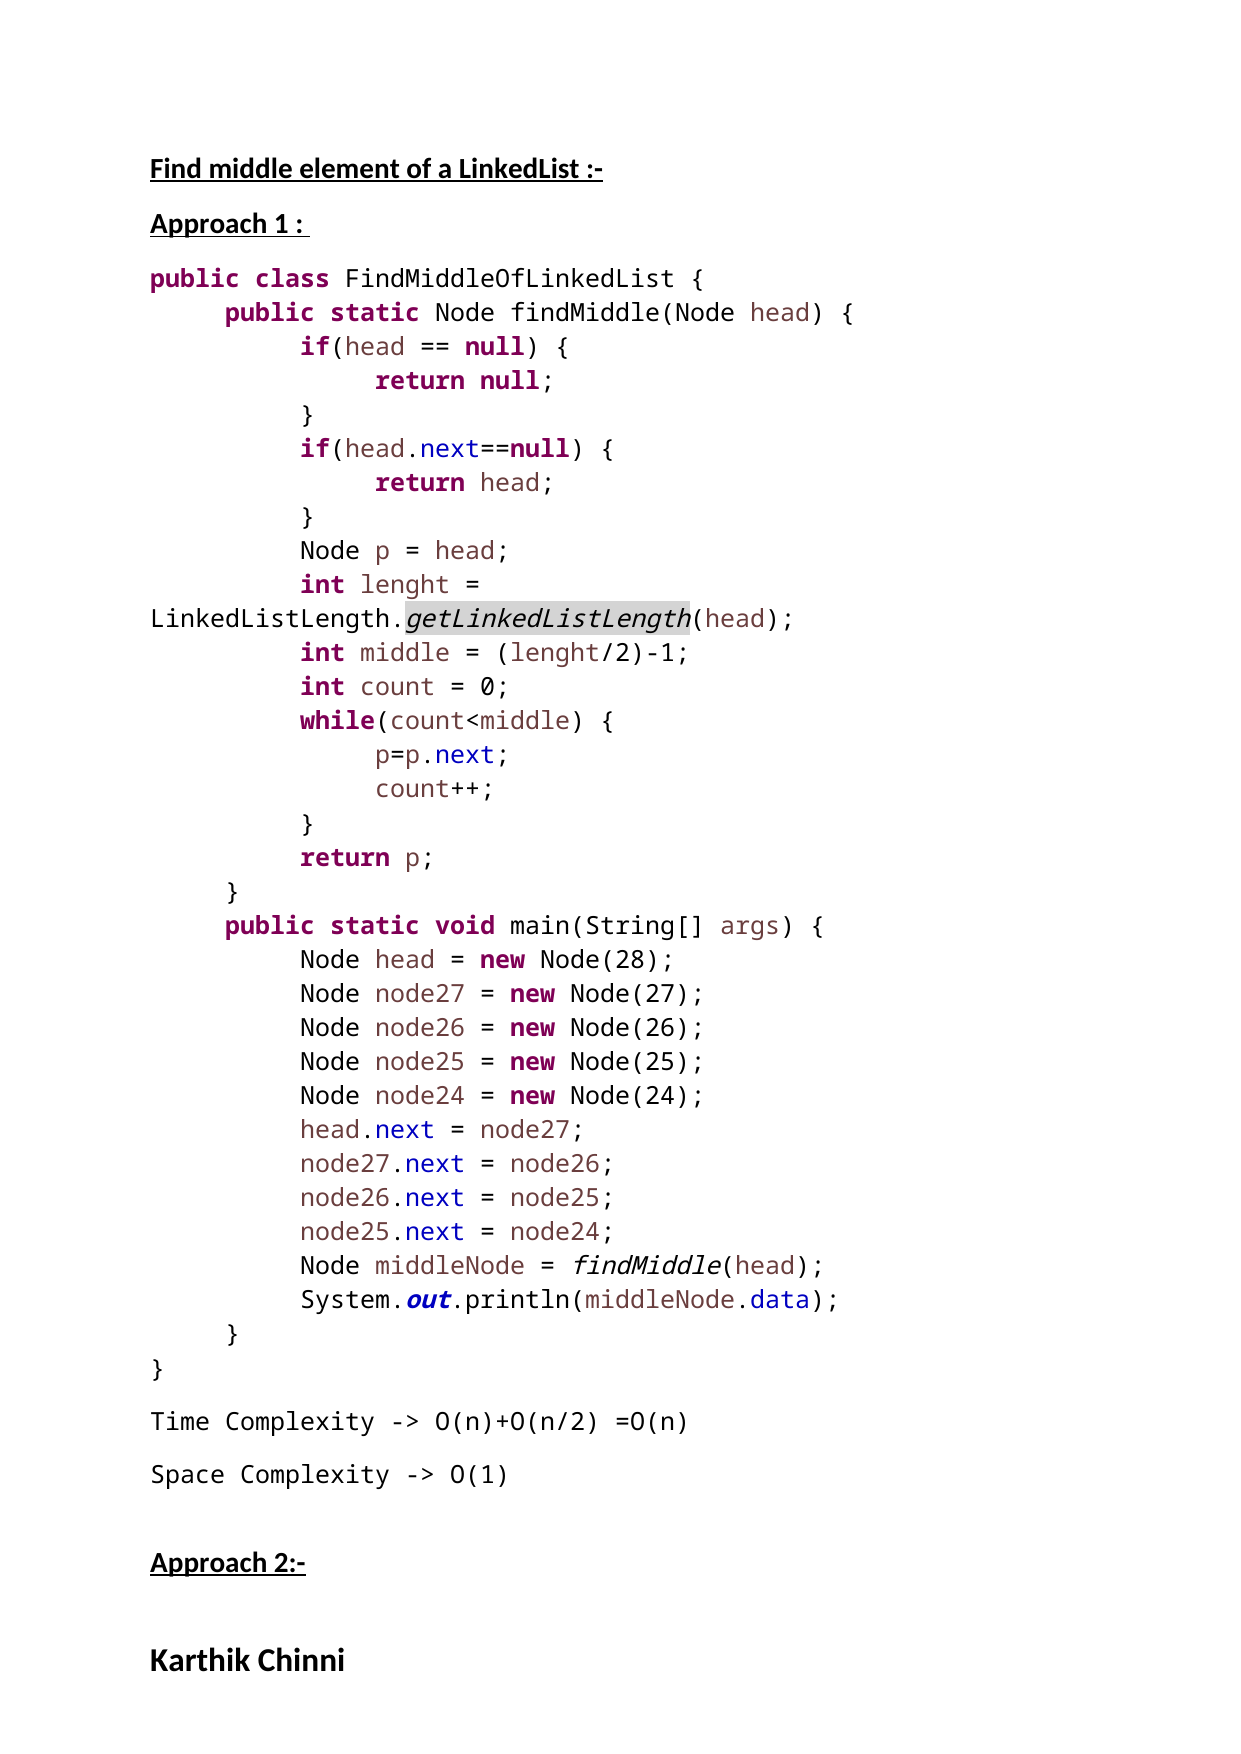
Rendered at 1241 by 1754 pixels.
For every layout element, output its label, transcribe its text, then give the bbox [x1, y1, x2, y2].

text Space Complexity -> O(1) [150, 1457, 1090, 1491]
text Time Complexity -> O(n)+O(n/2) =O(n) [150, 1404, 1090, 1438]
text } [150, 1350, 1090, 1384]
text int middle = (lenght/2)-1; [150, 635, 1090, 669]
text node25.next = node24; [150, 1214, 1090, 1248]
text Node node27 = new Node(27); [150, 976, 1090, 1009]
text public class FindMiddleOfLinkedList { [150, 260, 1090, 294]
text node26.next = node25; [150, 1180, 1090, 1214]
text Find middle element of a LinkedList :- [150, 150, 1090, 186]
text return p; [150, 839, 1090, 873]
text Node node24 = new Node(24); [150, 1078, 1090, 1112]
text int count = 0; [150, 669, 1090, 703]
text while(count<middle) { [150, 703, 1090, 737]
text if(head.next==null) { [150, 431, 1090, 464]
text } [150, 805, 1090, 839]
text public static Node findMiddle(Node head) { [150, 294, 1090, 328]
text } [150, 499, 1090, 533]
text Node node25 = new Node(25); [150, 1044, 1090, 1078]
text return head; [150, 464, 1090, 499]
text Approach 1 : [150, 205, 1090, 241]
text return null; [150, 362, 1090, 396]
text Approach 2:- [150, 1544, 1090, 1579]
text if(head == null) { [150, 328, 1090, 362]
text Node node26 = new Node(26); [150, 1009, 1090, 1044]
text count++; [150, 771, 1090, 805]
text int lenght = LinkedListLength.getLinkedListLength(head); [150, 567, 1090, 635]
text } [150, 873, 1090, 907]
text head.next = node27; [150, 1112, 1090, 1146]
text } [150, 396, 1090, 431]
text System.out.println(middleNode.data); [150, 1282, 1090, 1316]
text } [150, 1316, 1090, 1350]
text public static void main(String[] args) { [150, 907, 1090, 941]
text Node head = new Node(28); [150, 941, 1090, 976]
text Node middleNode = findMiddle(head); [150, 1248, 1090, 1282]
text Node p = head; [150, 533, 1090, 567]
text p=p.next; [150, 737, 1090, 771]
text node27.next = node26; [150, 1146, 1090, 1180]
